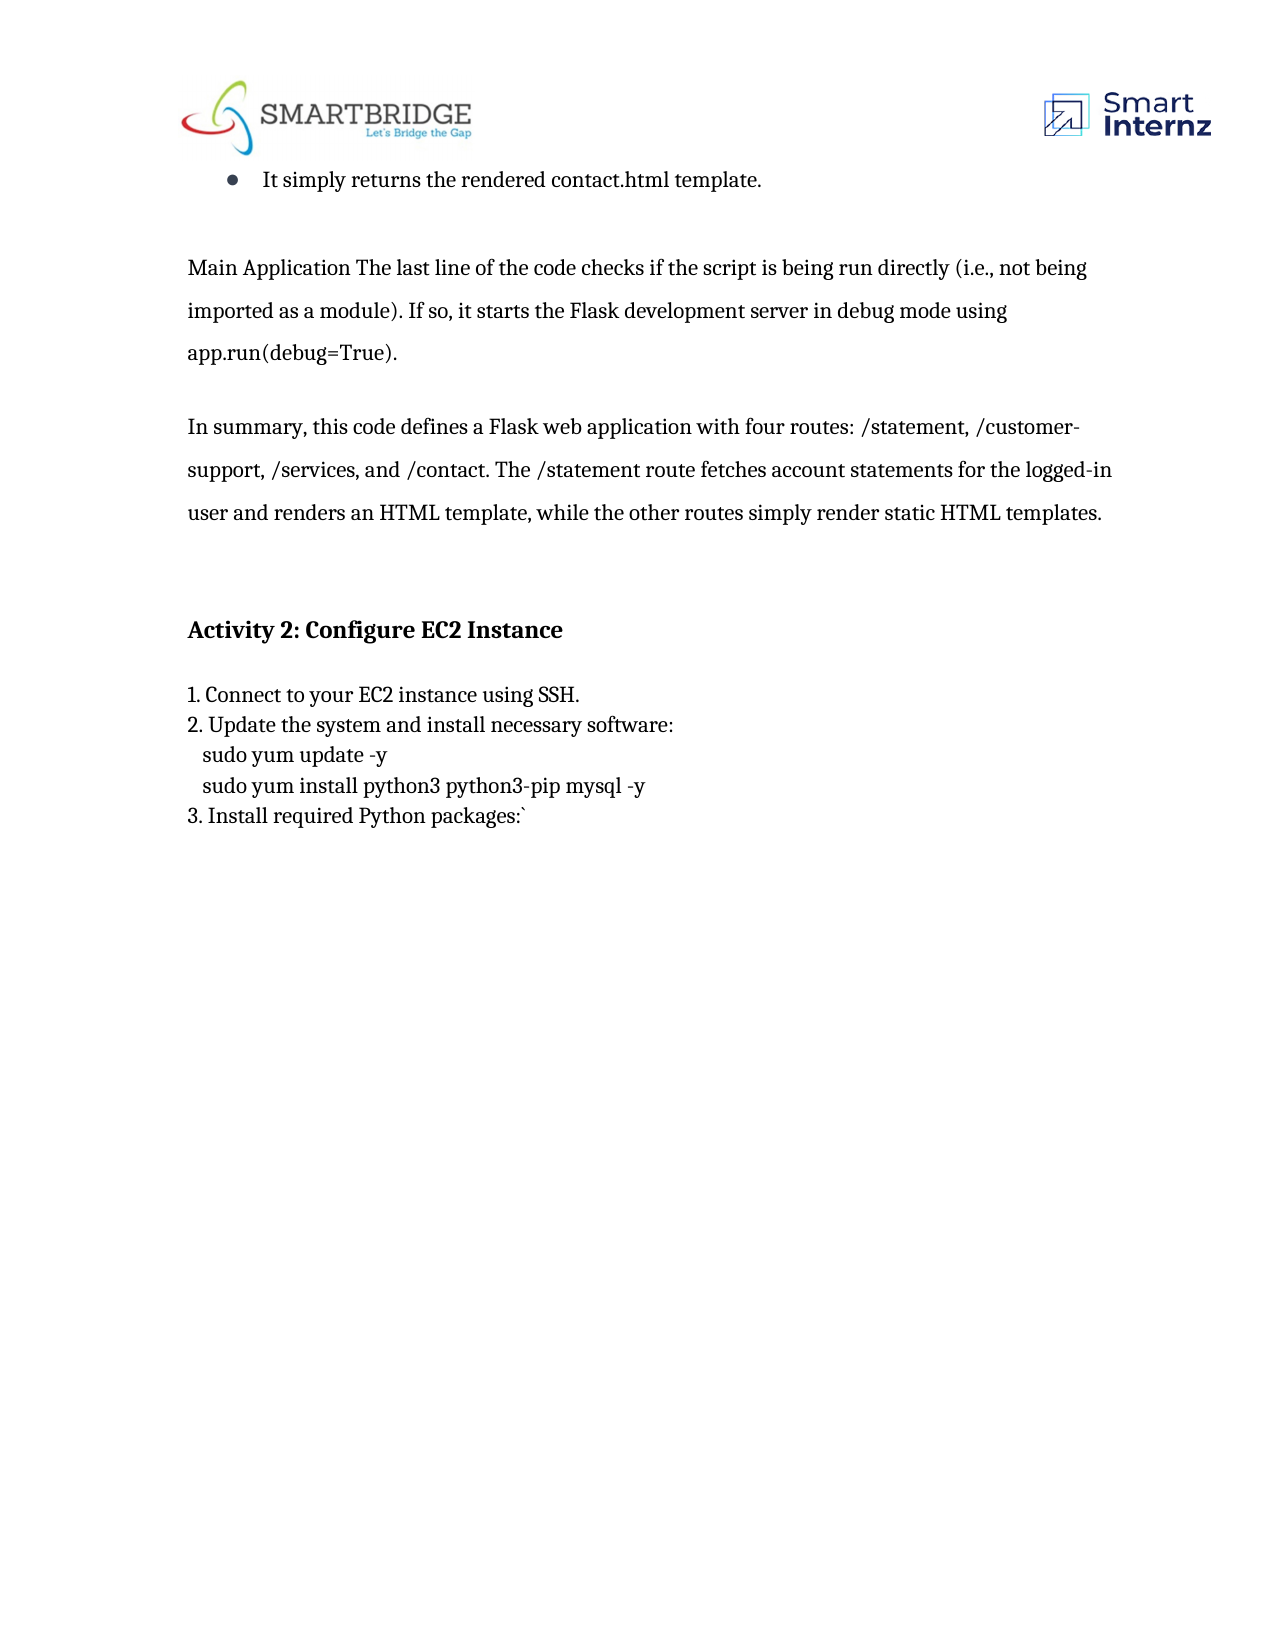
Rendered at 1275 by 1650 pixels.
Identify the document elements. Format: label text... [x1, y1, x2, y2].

text sudo yum update -y [187, 742, 1125, 768]
text Main Application The last line of the code checks if the script is being run directly (i.e., not being imported as a module). If so, it starts the Flask development server in debug mode using app.run(debug=True). [187, 255, 1125, 367]
text 3. Install required Python packages:` [187, 803, 1125, 829]
text 1. Connect to your EC2 instance using SSH. [187, 682, 1125, 708]
text Activity 2: Configure EC2 Instance [187, 616, 1125, 644]
text In summary, this code defines a Flask web application with four routes: /statement, /customer-support, /services, and /contact. The /statement route fetches account statements for the logged-in user and renders an HTML template, while the other routes simply render static HTML templates. [187, 414, 1125, 526]
picture [1039, 92, 1216, 136]
picture [178, 75, 476, 161]
text sudo yum install python3 python3-pip mysql -y [187, 772, 1125, 799]
list It simply returns the rendered contact.html template. [225, 164, 1125, 193]
text 2. Update the system and install necessary software: [187, 712, 1125, 738]
